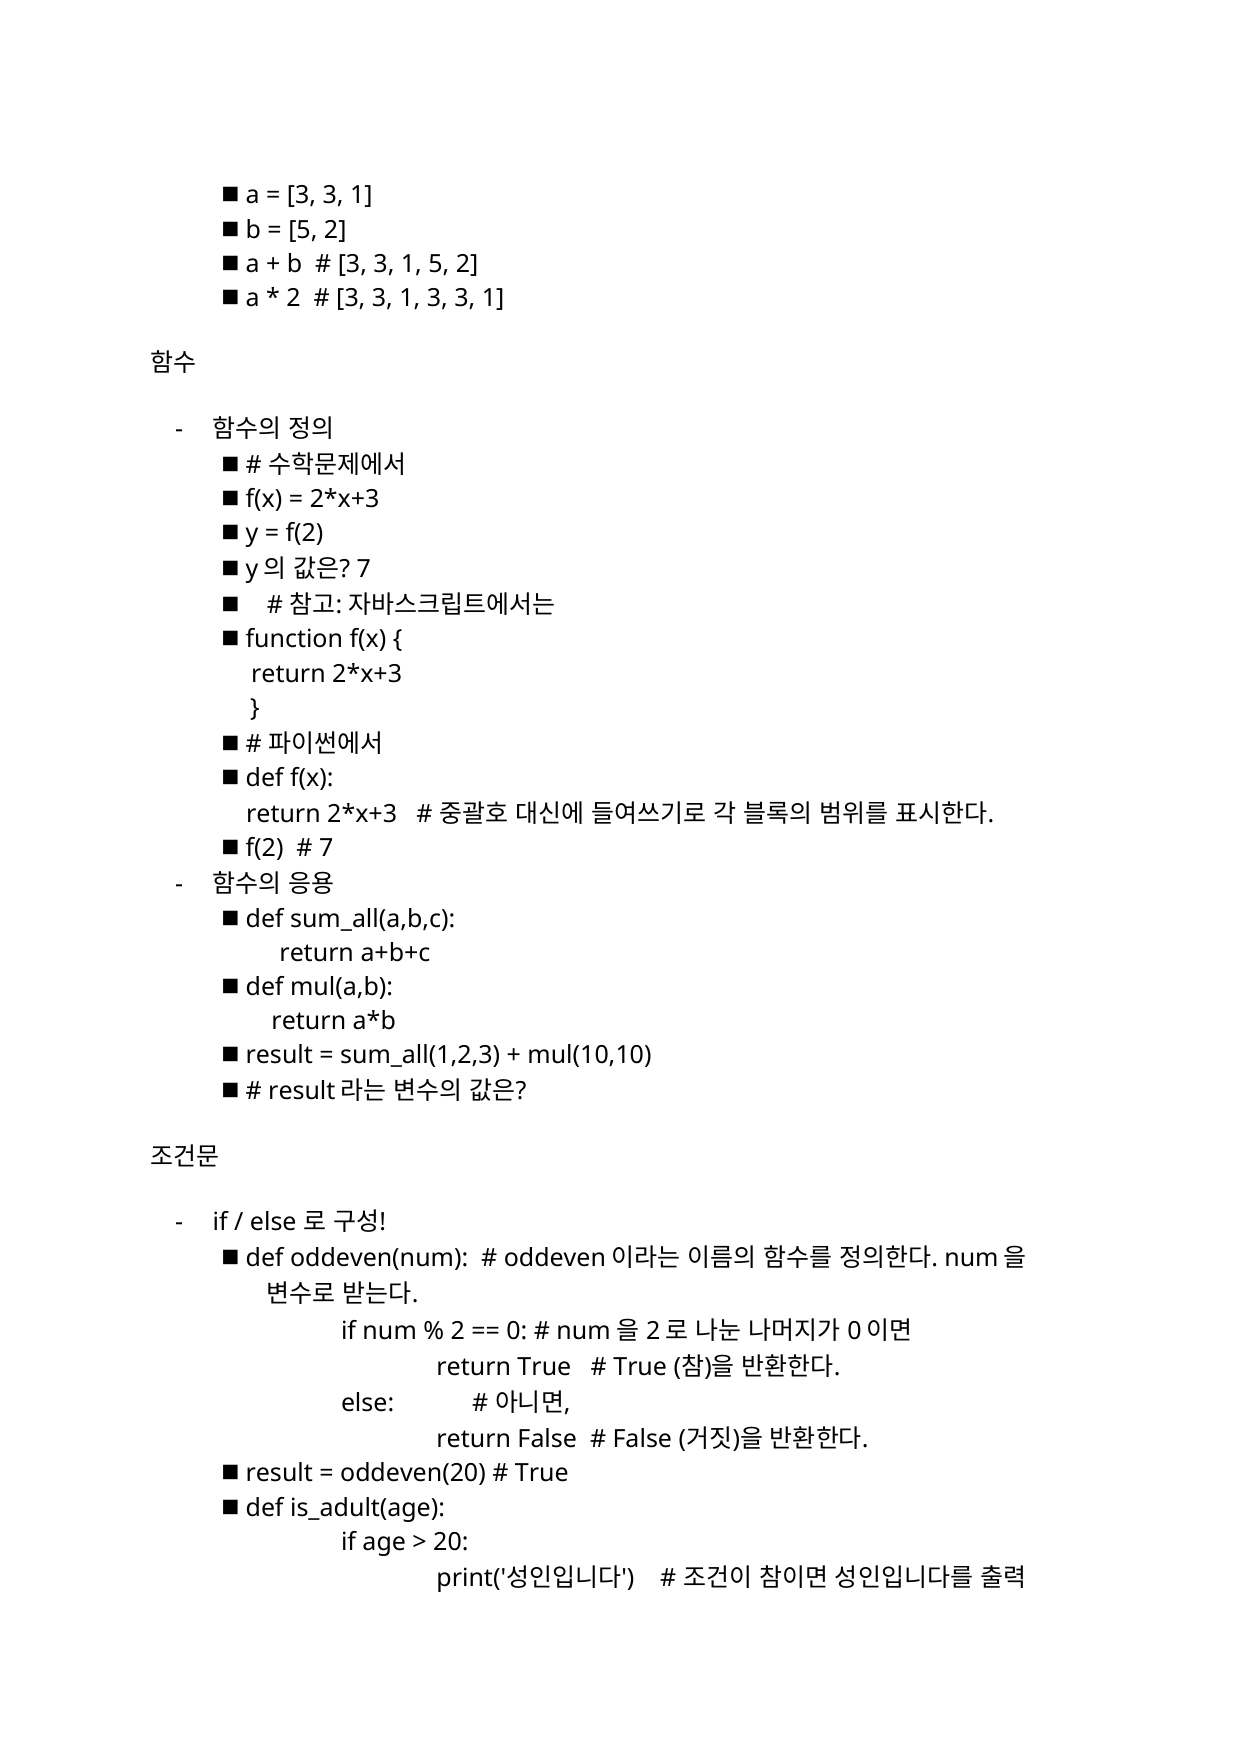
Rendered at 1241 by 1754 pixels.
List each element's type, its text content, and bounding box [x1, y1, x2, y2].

text return 2*x+3 # 중괄호 대신에 들여쓰기로 각 블록의 범위를 표시한다. [150, 794, 1090, 830]
text return False # False (거짓)을 반환한다. [150, 1419, 1090, 1455]
list f(x) = 2*x+3 [221, 481, 1090, 514]
list a = [3, 3, 1] [221, 177, 1090, 211]
text return a+b+c [150, 934, 1090, 968]
text 조건문 [150, 1136, 1090, 1172]
list result = sum_all(1,2,3) + mul(10,10) [221, 1036, 1090, 1071]
list y = f(2) [221, 514, 1090, 549]
list def oddeven(num): # oddeven이라는 이름의 함수를 정의한다. num을 변수로 받는다. [221, 1238, 1090, 1310]
list def is_adult(age): [221, 1489, 1090, 1523]
list def sum_all(a,b,c): [221, 900, 1090, 934]
list # result라는 변수의 값은? [221, 1071, 1090, 1107]
list if / else 로 구성! [175, 1201, 1090, 1238]
text else: # 아니면, [150, 1383, 1090, 1419]
list result = oddeven(20) # True [221, 1455, 1090, 1489]
list a + b # [3, 3, 1, 5, 2] [221, 245, 1090, 279]
text } [150, 689, 1090, 723]
list # 파이썬에서 [221, 723, 1090, 759]
list def mul(a,b): [221, 968, 1090, 1002]
text return True # True (참)을 반환한다. [150, 1346, 1090, 1383]
list 함수의 정의 [175, 408, 1090, 444]
list f(2) # 7 [221, 830, 1090, 864]
text if num % 2 == 0: # num을 2로 나눈 나머지가 0이면 [150, 1310, 1090, 1346]
list b = [5, 2] [221, 211, 1090, 245]
list function f(x) { [221, 621, 1090, 655]
list y의 값은? 7 [221, 549, 1090, 585]
list # 참고: 자바스크립트에서는 [221, 585, 1090, 621]
text 함수 [150, 343, 1090, 379]
list def f(x): [221, 759, 1090, 794]
text return 2*x+3 [150, 655, 1090, 689]
list 함수의 응용 [175, 864, 1090, 900]
text return a*b [150, 1002, 1090, 1036]
text if age > 20: [150, 1523, 1090, 1557]
list # 수학문제에서 [221, 444, 1090, 481]
list a * 2 # [3, 3, 1, 3, 3, 1] [221, 279, 1090, 313]
text print('성인입니다') # 조건이 참이면 성인입니다를 출력 [150, 1557, 1090, 1593]
